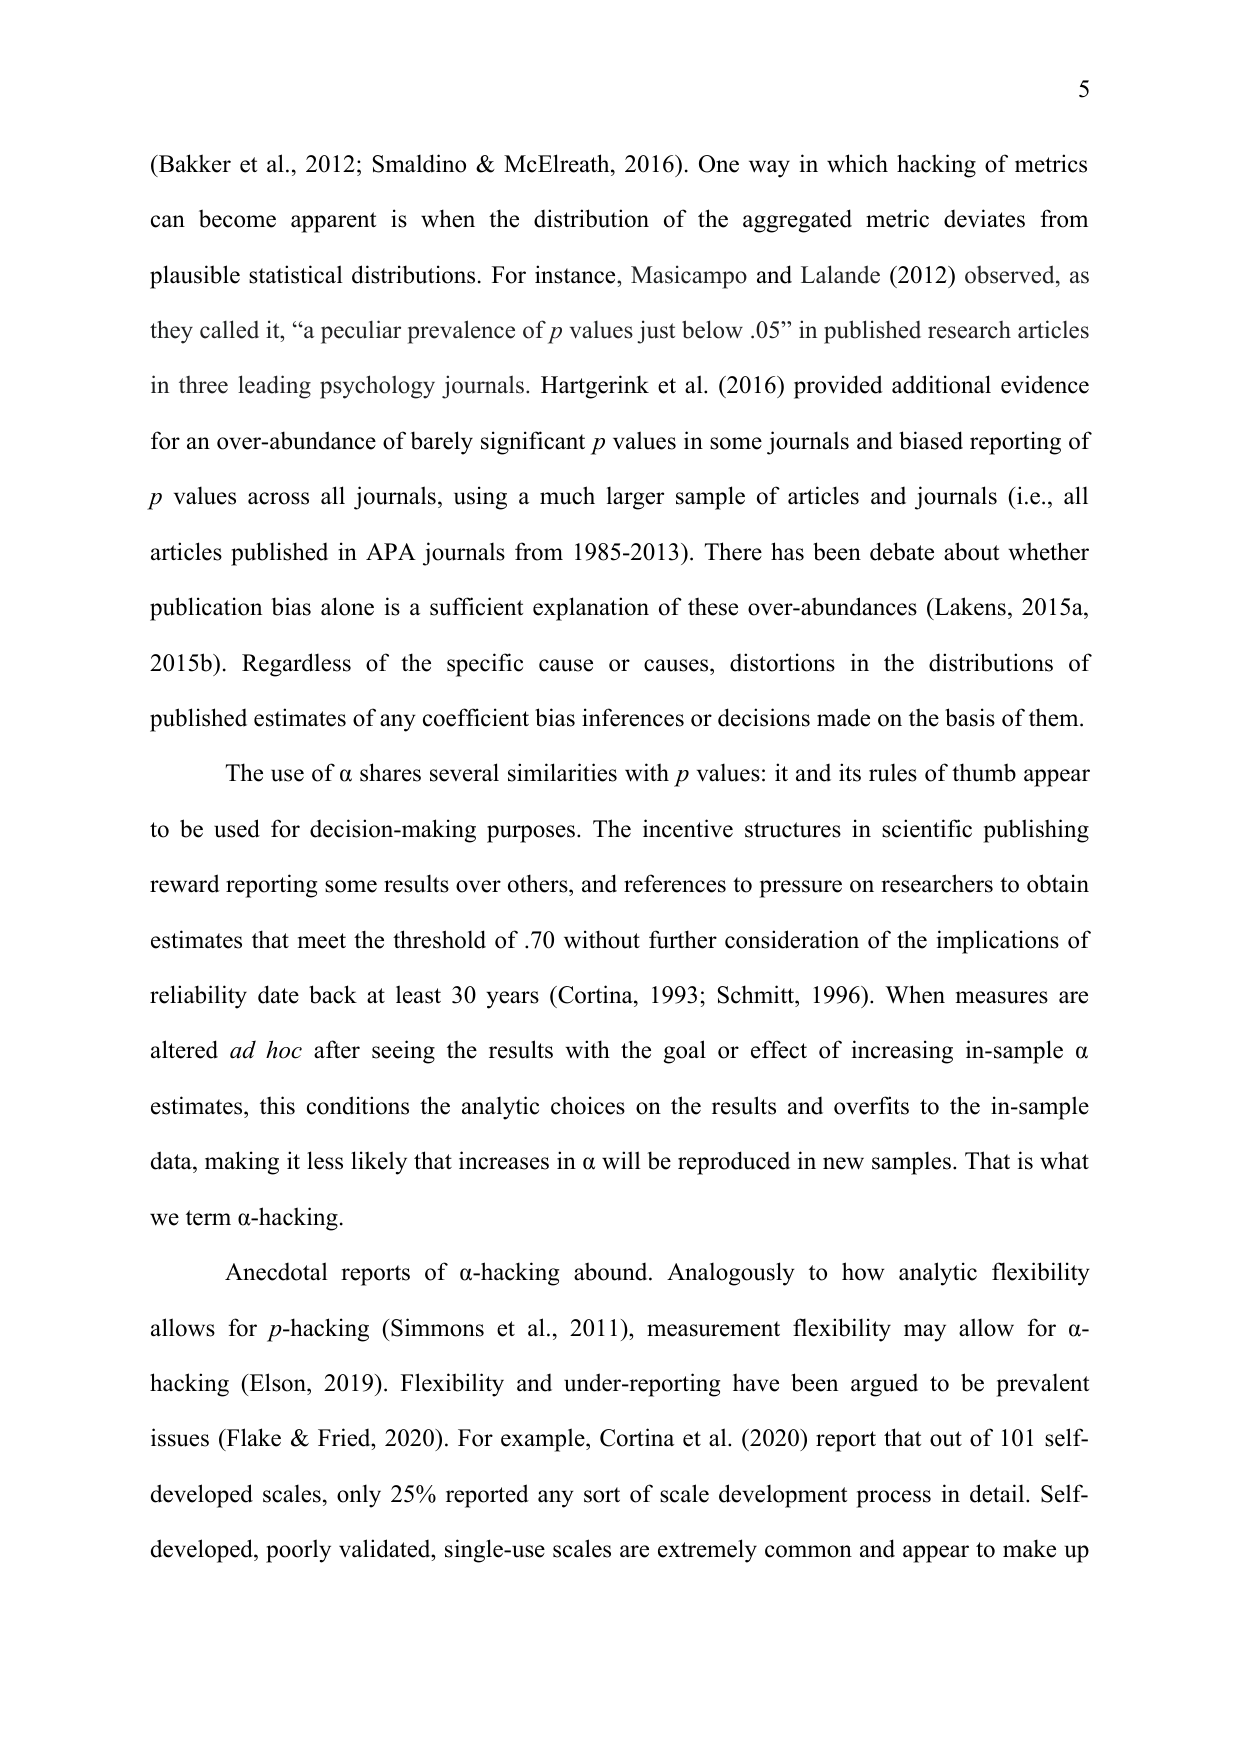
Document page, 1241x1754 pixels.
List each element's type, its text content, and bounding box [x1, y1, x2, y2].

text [150, 150, 1090, 732]
text The use of α shares several similarities with p values: it and its rules of thumb appear to be used for decision-making purposes. The incentive structures in scientific publishing reward reporting some results over others, and references to pressure on researchers to obtain estimates that meet the threshold of .70 without further consideration of the implications of reliability date back at least 30 years (Cortina, 1993; Schmitt, 1996). When measures are altered ad hoc after seeing the results with the goal or effect of increasing in-sample α estimates, this conditions the analytic choices on the results and overfits to the in-sample data, making it less likely that increases in α will be reproduced in new samples. That is what we term α-hacking. [150, 759, 1090, 1231]
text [150, 1258, 1090, 1563]
